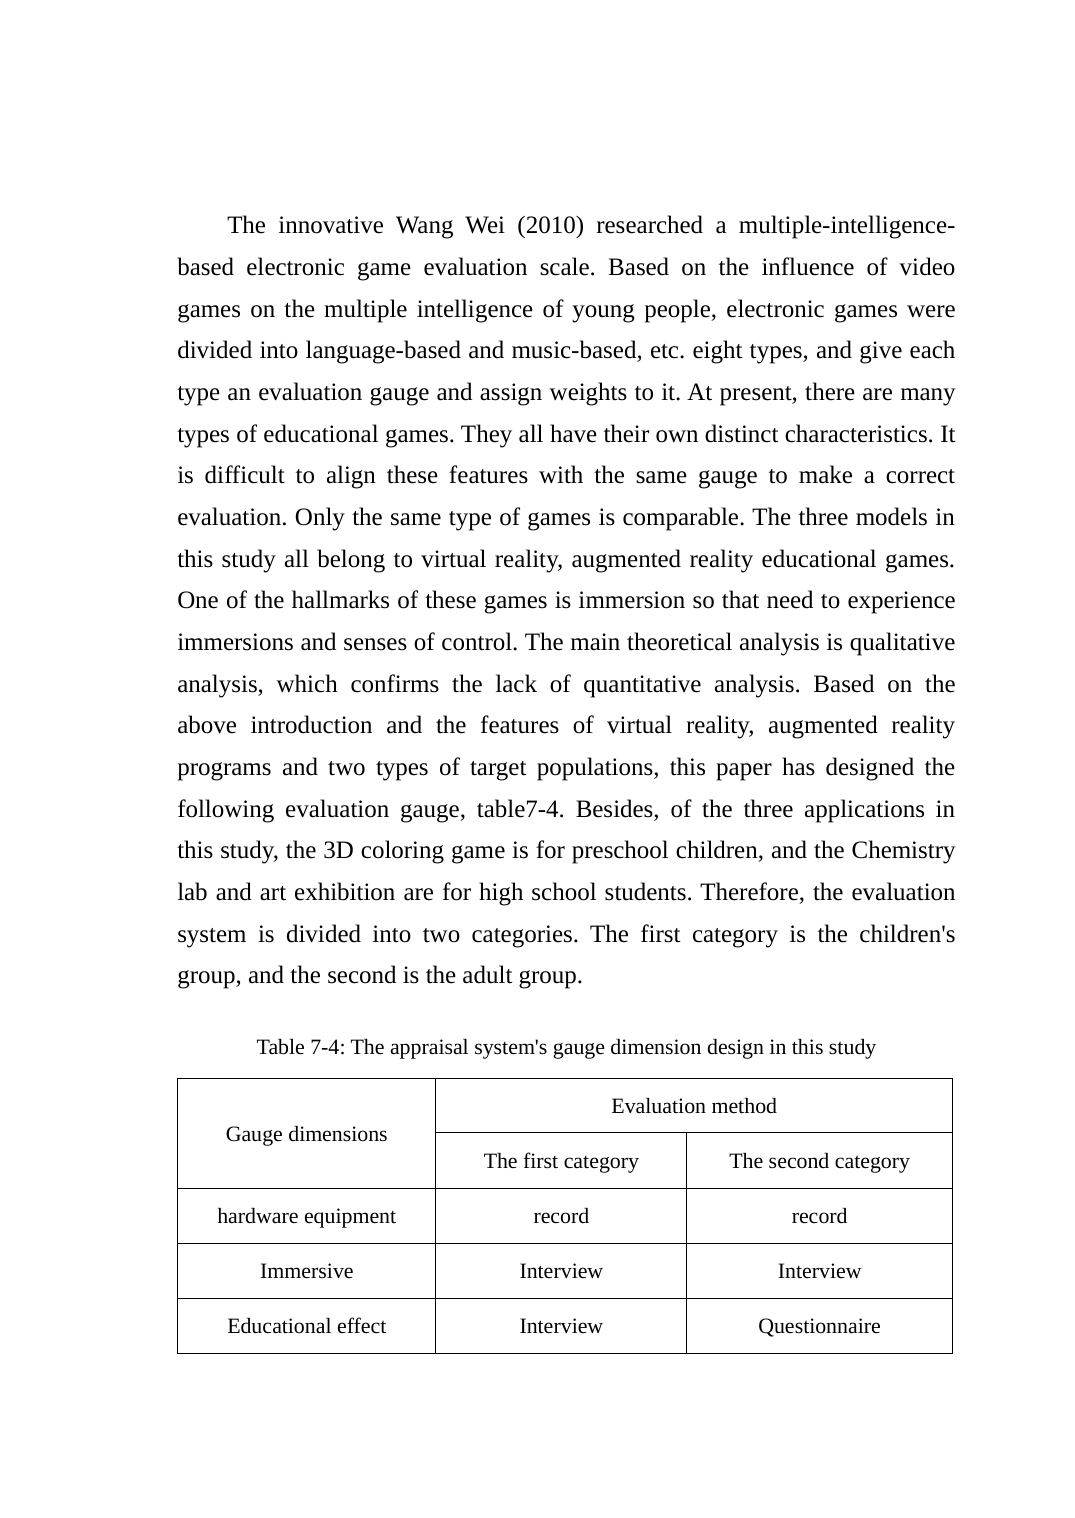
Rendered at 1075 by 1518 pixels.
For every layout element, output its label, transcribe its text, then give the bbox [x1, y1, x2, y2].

table_cell Immersive [178, 1244, 435, 1297]
table_header Evaluation method [436, 1079, 952, 1132]
table_cell record [436, 1189, 686, 1243]
text The innovative Wang Wei (2010) researched a multiple-intelligence-based electronic game evaluation scale. Based on the influence of video games on the multiple intelligence of young people, electronic games were divided into language-based and music-based, etc. eight types, and give each type an evaluation gauge and assign weights to it. At present, there are many types of educational games. They all have their own distinct characteristics. It is difficult to align these features with the same gauge to make a correct evaluation. Only the same type of games is comparable. The three models in this study all belong to virtual reality, augmented reality educational games. One of the hallmarks of these games is immersion so that need to experience immersions and senses of control. The main theoretical analysis is qualitative analysis, which confirms the lack of quantitative analysis. Based on the above introduction and the features of virtual reality, augmented reality programs and two types of target populations, this paper has designed the following evaluation gauge, table7-4. Besides, of the three applications in this study, the 3D coloring game is for preschool children, and the Chemistry lab and art exhibition are for high school students. Therefore, the evaluation system is divided into two categories. The first category is the children's group, and the second is the adult group. [177, 200, 956, 992]
table_cell Educational effect [178, 1299, 435, 1353]
text Table 7-4: The appraisal system's gauge dimension design in this study [177, 1034, 956, 1059]
table_cell hardware equipment [178, 1189, 435, 1243]
table_cell The second category [687, 1133, 952, 1188]
table_header Gauge dimensions [178, 1079, 435, 1188]
table_cell Questionnaire [687, 1299, 952, 1353]
table_cell record [687, 1189, 952, 1243]
table_cell Interview [687, 1244, 952, 1297]
table_cell Interview [436, 1299, 686, 1353]
table_cell Interview [436, 1244, 686, 1297]
table_cell The first category [436, 1133, 686, 1188]
